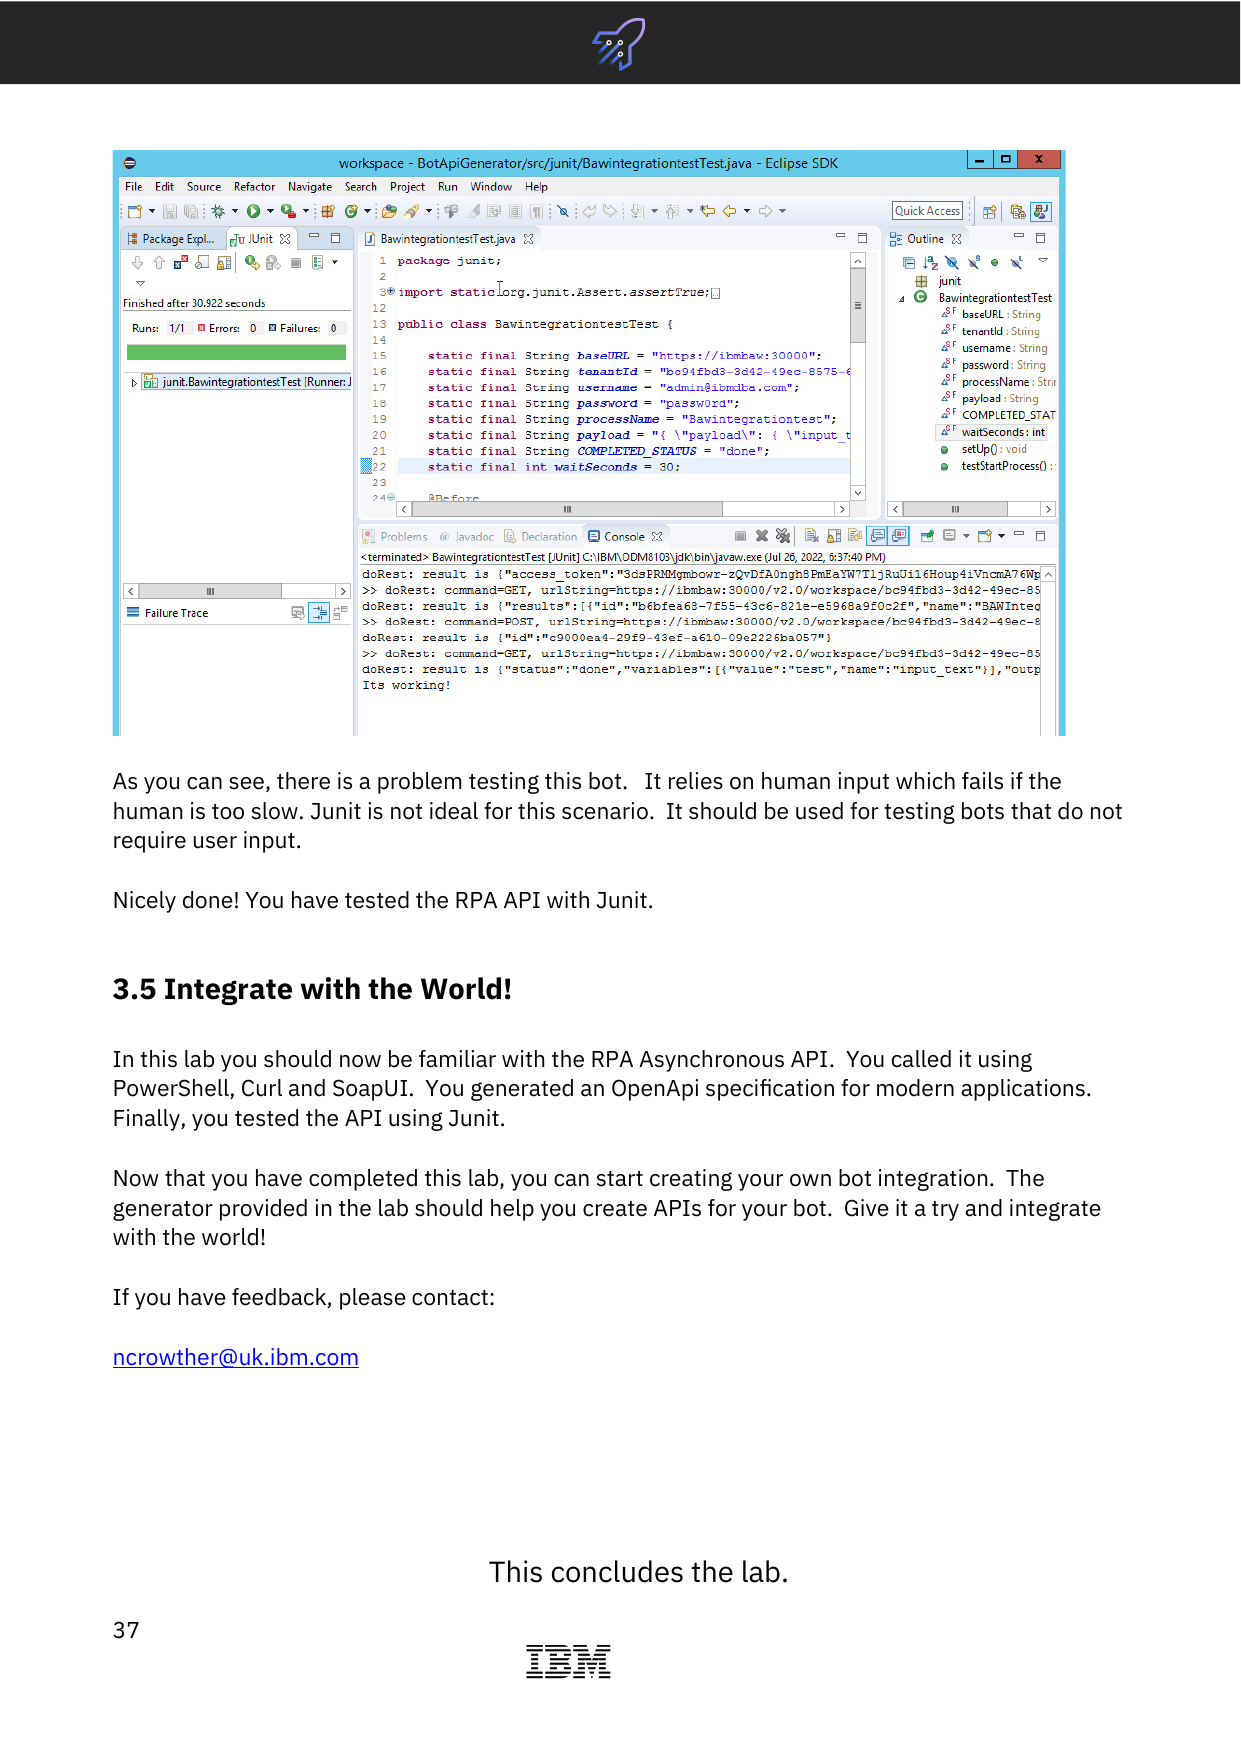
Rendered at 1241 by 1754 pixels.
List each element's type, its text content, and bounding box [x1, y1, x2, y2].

text Nicely done! You have tested the RPA API with Junit. [112, 885, 1128, 915]
text Now that you have completed this lab, you can start creating your own bot integration. The generator provided in the lab should help you create APIs for your bot. Give it a try and integrate with the world! [112, 1163, 1128, 1252]
text As you can see, there is a problem testing this bot. It relies on human input which fails if the human is too slow. Junit is not ideal for this scenario. It should be used for testing bots that do not require user input. [112, 766, 1128, 855]
picture [588, 14, 649, 75]
text ncrowther@uk.ibm.com [112, 1341, 1128, 1371]
text If you have feedback, please contact: [112, 1282, 1128, 1312]
subtitle Integrate with the World! [112, 969, 1128, 1007]
picture [112, 150, 1066, 736]
picture [526, 1645, 611, 1679]
list This concludes the lab. [150, 1553, 1128, 1591]
text In this lab you should now be familiar with the RPA Asynchronous API. You called it using PowerShell, Curl and SoapUI. You generated an OpenApi specification for modern applications. Finally, you tested the API using Junit. [112, 1043, 1128, 1133]
